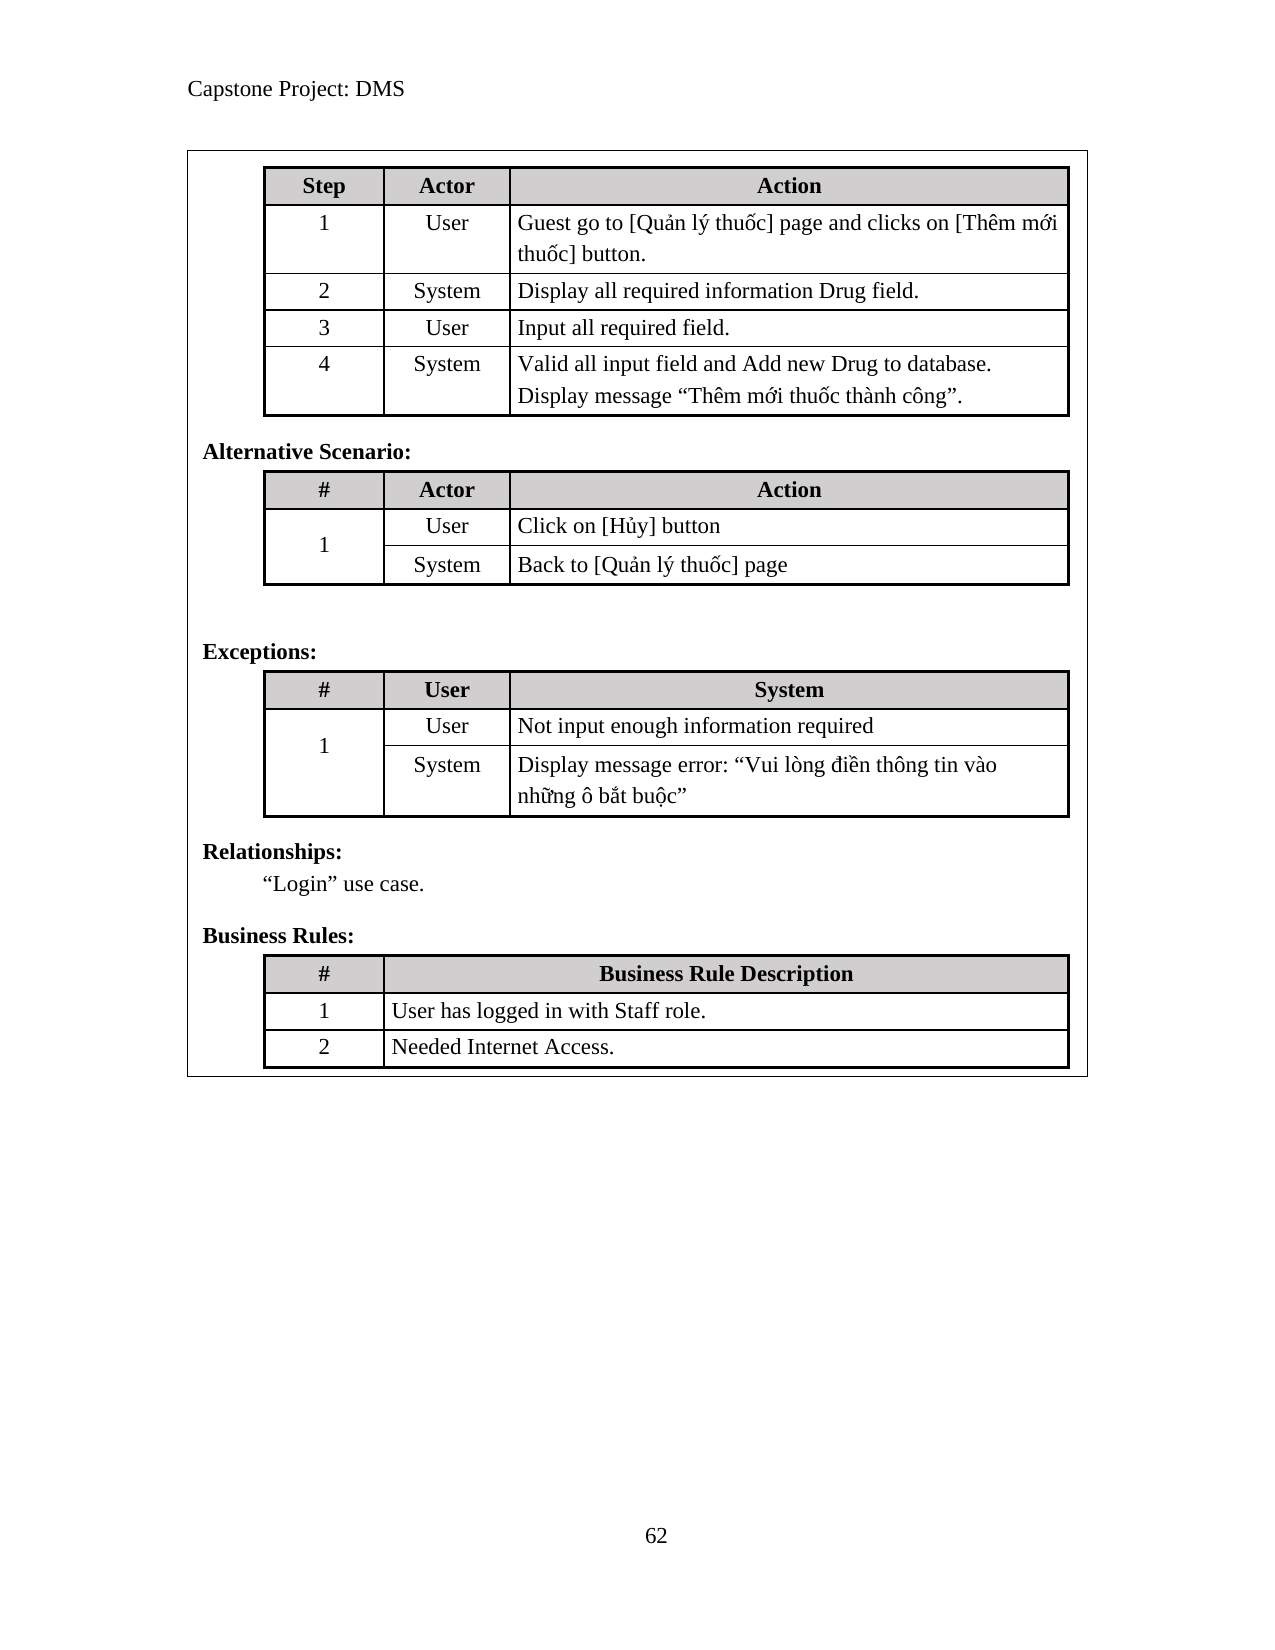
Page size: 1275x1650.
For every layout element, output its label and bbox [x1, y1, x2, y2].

table_cell [188, 151, 1087, 1076]
